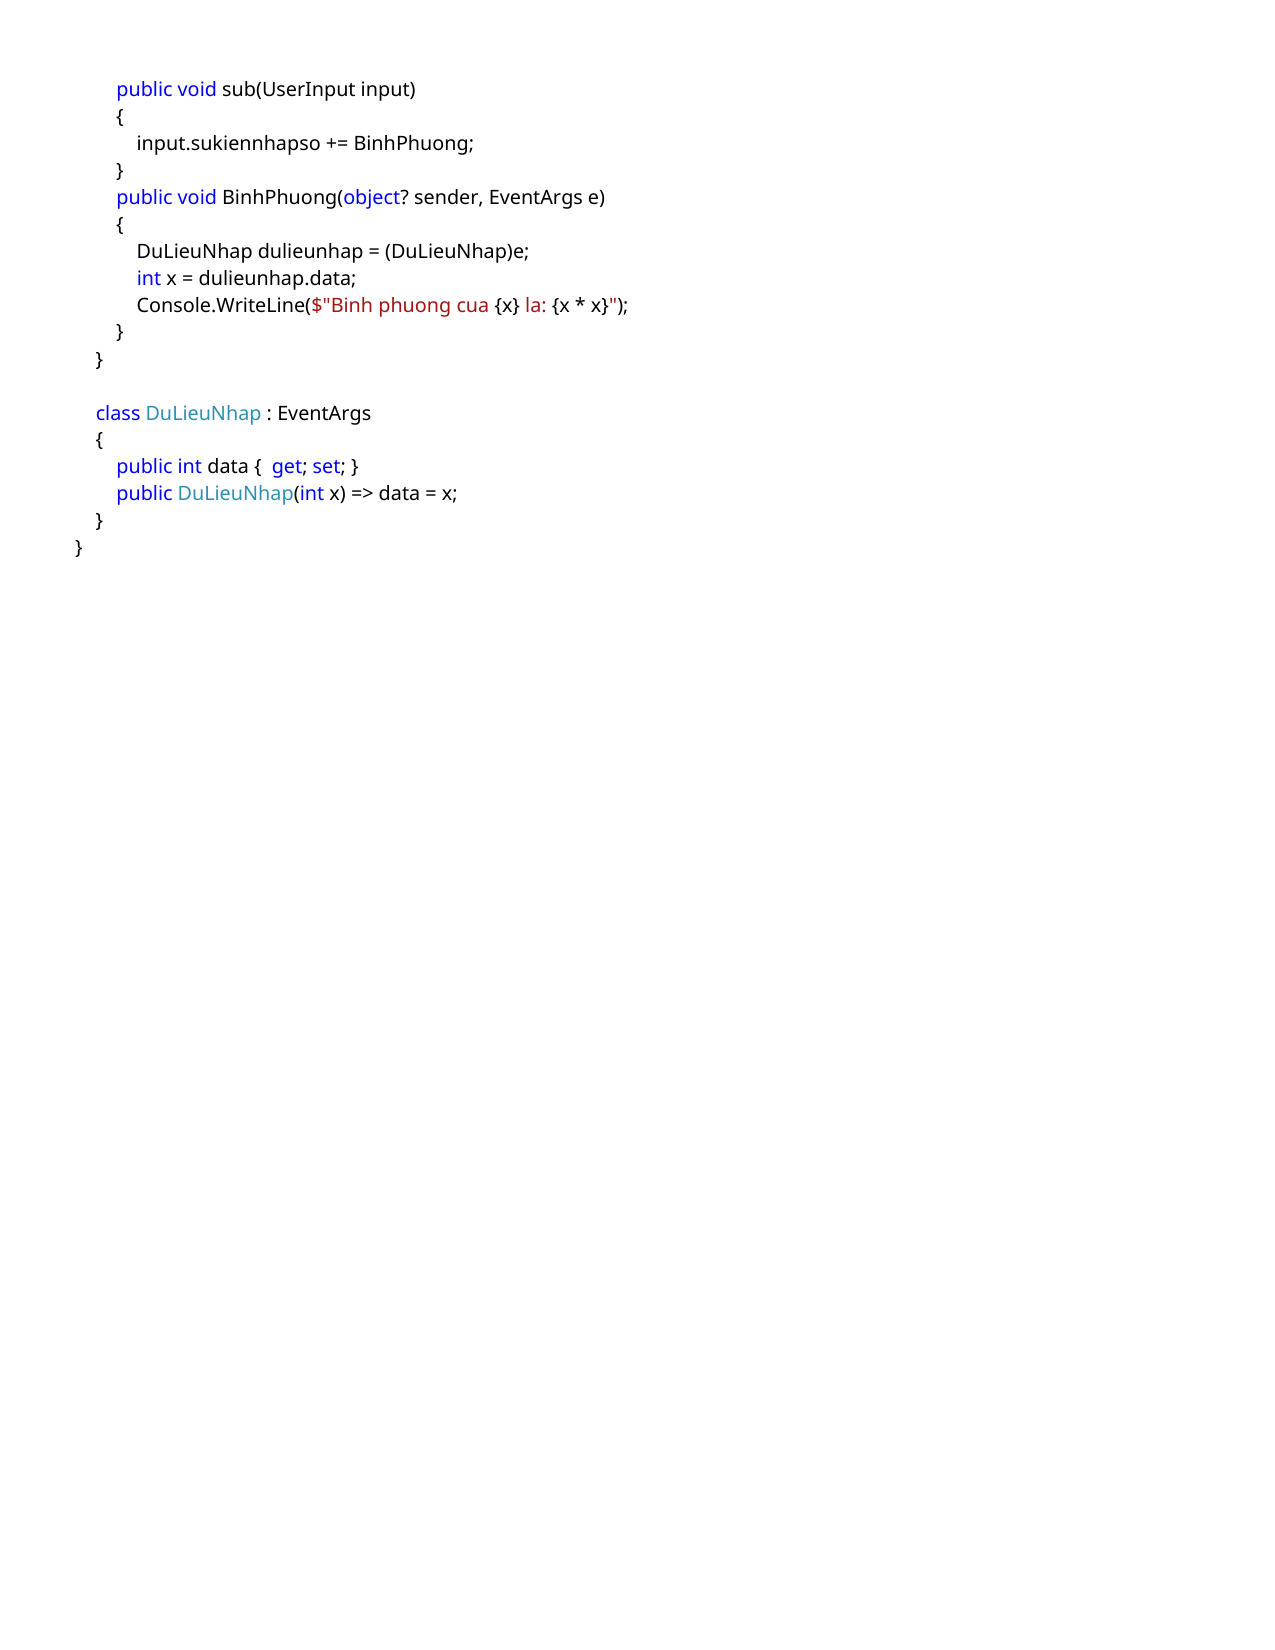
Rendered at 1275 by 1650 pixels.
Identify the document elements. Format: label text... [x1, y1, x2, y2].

text public DuLieuNhap(int x) => data = x; [75, 480, 1200, 507]
text } [75, 318, 1200, 345]
text } [75, 156, 1200, 183]
text } [75, 345, 1200, 372]
text input.sukiennhapso += BinhPhuong; [75, 129, 1200, 156]
text { [75, 426, 1200, 453]
text int x = dulieunhap.data; [75, 264, 1200, 291]
text { [75, 210, 1200, 237]
text } [75, 507, 1200, 534]
text class DuLieuNhap : EventArgs [75, 399, 1200, 426]
text public int data { get; set; } [75, 453, 1200, 480]
text DuLieuNhap dulieunhap = (DuLieuNhap)e; [75, 237, 1200, 264]
text Console.WriteLine($"Binh phuong cua {x} la: {x * x}"); [75, 291, 1200, 318]
text public void sub(UserInput input) [75, 75, 1200, 102]
text public void BinhPhuong(object? sender, EventArgs e) [75, 183, 1200, 210]
text { [75, 102, 1200, 129]
text } [75, 534, 1200, 561]
